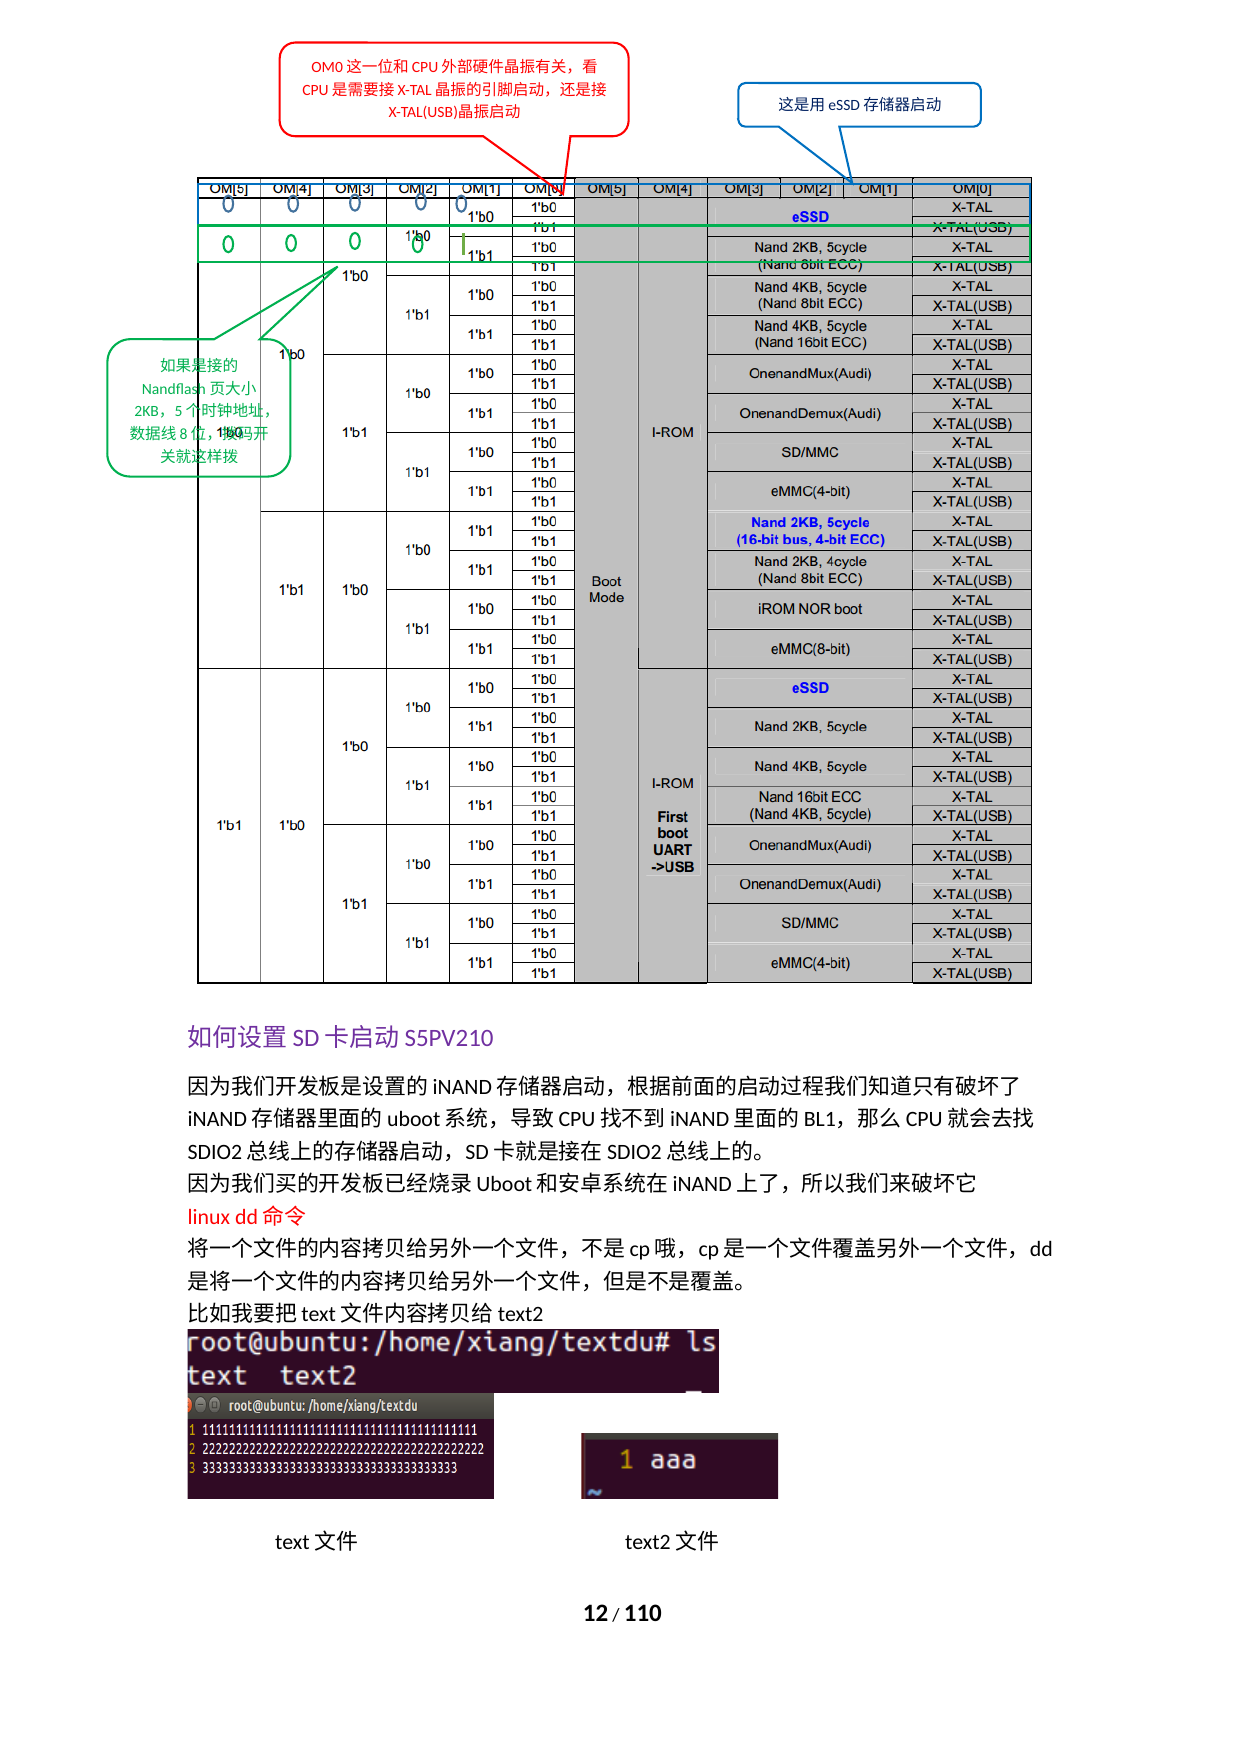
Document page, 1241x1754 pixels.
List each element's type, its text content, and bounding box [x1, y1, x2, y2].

text 比如我要把text文件内容拷贝给text2 [187, 1296, 1053, 1328]
picture [187, 278, 322, 475]
text 将一个文件的内容拷贝给另外一个文件，不是cp哦，cp是一个文件覆盖另外一个文件，dd是将一个文件的内容拷贝给另外一个文件，但是不是覆盖。 [187, 1231, 1053, 1296]
text 因为我们买的开发板已经烧录Uboot和安卓系统在iNAND上了，所以我们来破坏它 [187, 1166, 1053, 1198]
picture [839, 170, 849, 178]
text 因为我们开发板是设置的iNAND存储器启动，根据前面的启动过程我们知道只有破坏了iNAND存储器里面的uboot系统，导致CPU找不到iNAND里面的BL1，那么CPU就会去找SDIO2总线上的存储器启动，SD卡就是接在SDIO2总线上的。 [187, 1068, 1053, 1166]
picture [199, 185, 1029, 224]
picture [554, 185, 562, 191]
picture [581, 1433, 779, 1499]
picture [199, 227, 1029, 261]
text 如何设置SD卡启动S5PV210 [187, 1003, 1053, 1068]
picture [566, 170, 849, 183]
picture [534, 170, 564, 183]
picture [187, 1329, 719, 1499]
picture [187, 170, 1053, 992]
text linux dd命令 [187, 1198, 1053, 1231]
text text文件 text2文件 [187, 1523, 1053, 1556]
